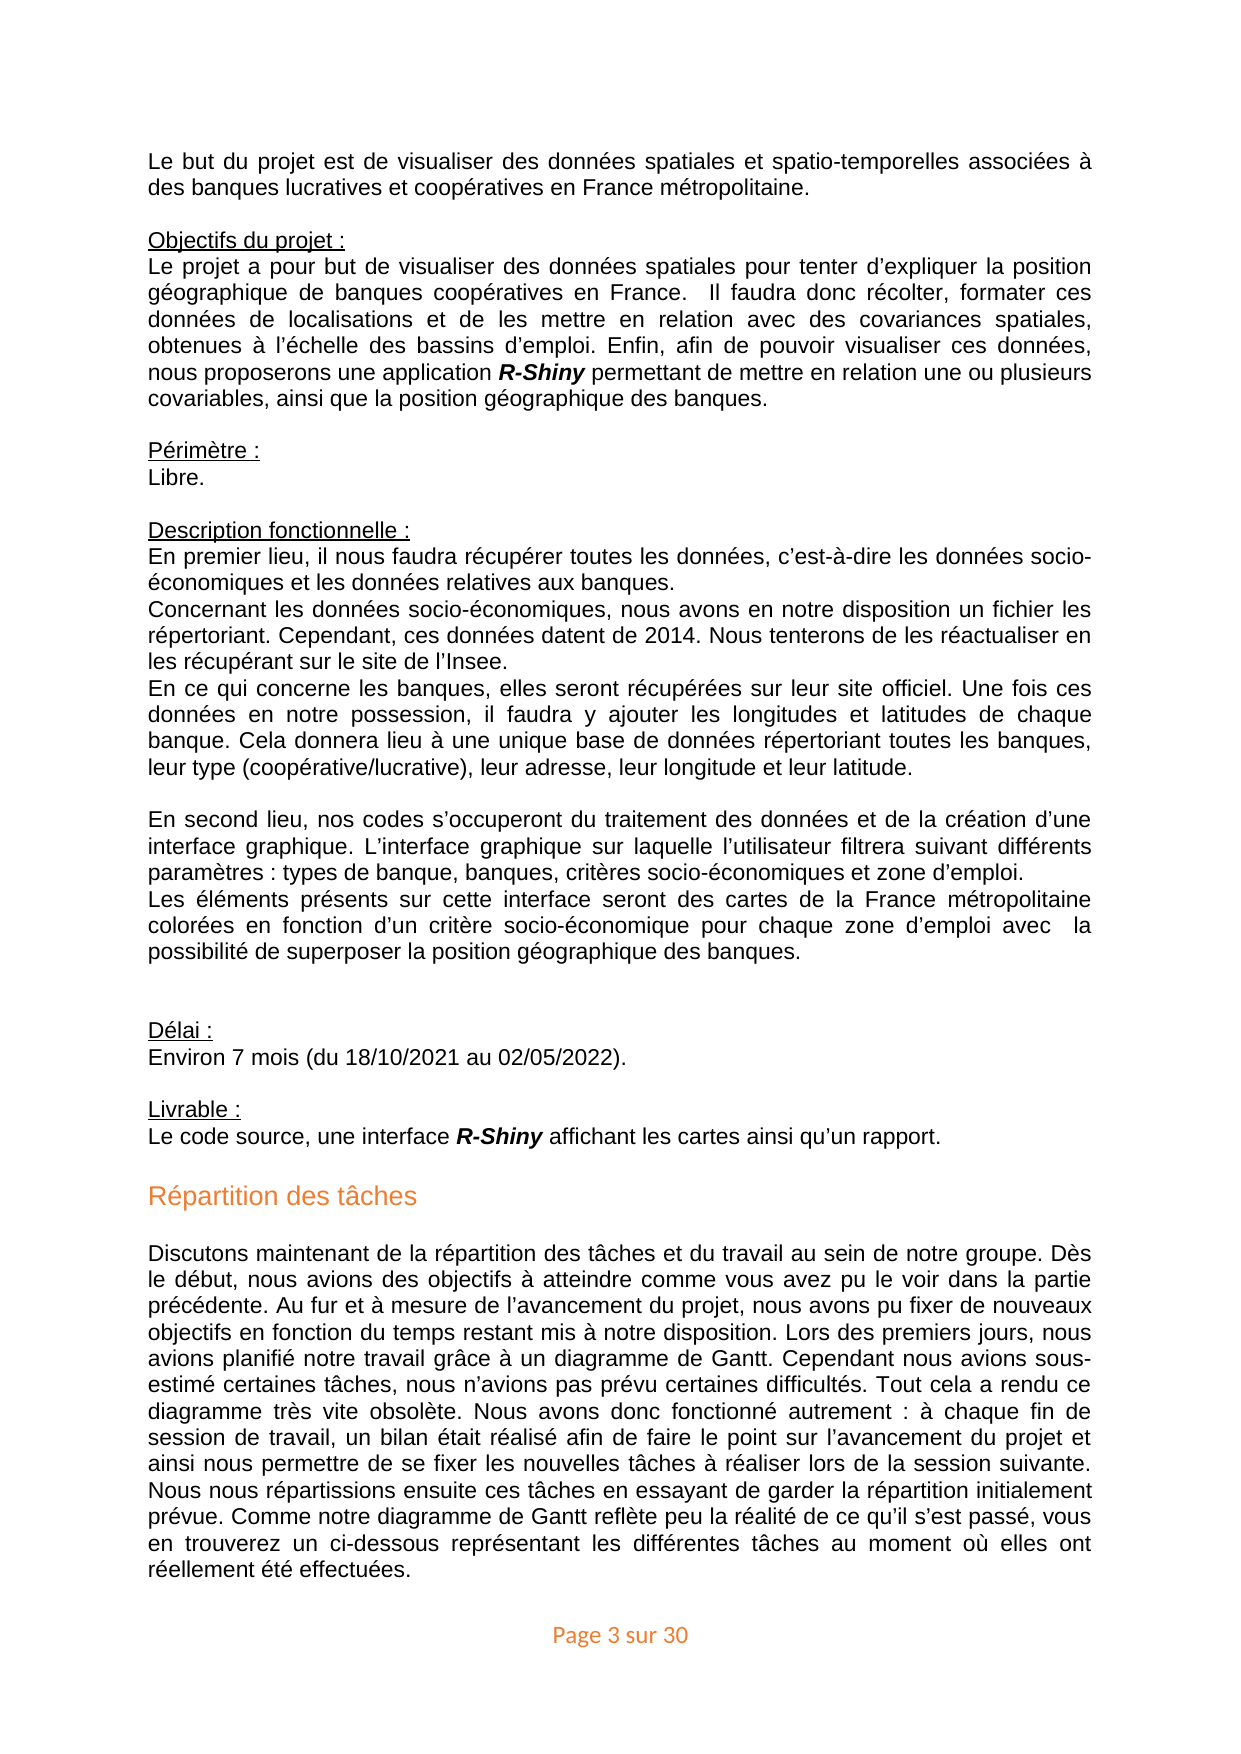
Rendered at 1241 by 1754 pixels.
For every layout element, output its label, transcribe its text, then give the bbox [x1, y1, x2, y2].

text Périmètre : [148, 437, 1093, 464]
text Libre. [148, 464, 1093, 490]
text Concernant les données socio-économiques, nous avons en notre disposition un fichier les répertoriant. Cependant, ces données datent de 2014. Nous tenterons de les réactualiser en les récupérant sur le site de l’Insee. [148, 596, 1093, 675]
text En second lieu, nos codes s’occuperont du traitement des données et de la création d’une interface graphique. L’interface graphique sur laquelle l’utilisateur filtrera suivant différents paramètres : types de banque, banques, critères socio-économiques et zone d’emploi. [148, 806, 1093, 886]
text Délai : [148, 1017, 1093, 1044]
text Objectifs du projet : [148, 227, 1093, 253]
subtitle Répartition des tâches [148, 1179, 1093, 1211]
text Le projet a pour but de visualiser des données spatiales pour tenter d’expliquer la position géographique de banques coopératives en France. Il faudra donc récolter, formater ces données de localisations et de les mettre en relation avec des covariances spatiales, obtenues à l’échelle des bassins d’emploi. Enfin, afin de pouvoir visualiser ces données, nous proposerons une application R-Shiny permettant de mettre en relation une ou plusieurs covariables, ainsi que la position géographique des banques. [148, 253, 1093, 411]
text Discutons maintenant de la répartition des tâches et du travail au sein de notre groupe. Dès le début, nous avions des objectifs à atteindre comme vous avez pu le voir dans la partie précédente. Au fur et à mesure de l’avancement du projet, nous avons pu fixer de nouveaux objectifs en fonction du temps restant mis à notre disposition. Lors des premiers jours, nous avions planifié notre travail grâce à un diagramme de Gantt. Cependant nous avions sous-estimé certaines tâches, nous n’avions pas prévu certaines difficultés. Tout cela a rendu ce diagramme très vite obsolète. Nous avons donc fonctionné autrement : à chaque fin de session de travail, un bilan était réalisé afin de faire le point sur l’avancement du projet et ainsi nous permettre de se fixer les nouvelles tâches à réaliser lors de la session suivante. Nous nous répartissions ensuite ces tâches en essayant de garder la répartition initialement prévue. Comme notre diagramme de Gantt reflète peu la réalité de ce qu’il s’est passé, vous en trouverez un ci-dessous représentant les différentes tâches au moment où elles ont réellement été effectuées. [148, 1239, 1093, 1582]
text Environ 7 mois (du 18/10/2021 au 02/05/2022). [148, 1044, 1093, 1070]
text Le code source, une interface R-Shiny affichant les cartes ainsi qu’un rapport. [148, 1123, 1093, 1149]
text Description fonctionnelle : [148, 517, 1093, 543]
text Les éléments présents sur cette interface seront des cartes de la France métropolitaine colorées en fonction d’un critère socio-économique pour chaque zone d’emploi avec la possibilité de superposer la position géographique des banques. [148, 886, 1093, 964]
text En premier lieu, il nous faudra récupérer toutes les données, c’est-à-dire les données socio-économiques et les données relatives aux banques. [148, 543, 1093, 596]
text Livrable : [148, 1096, 1093, 1123]
text En ce qui concerne les banques, elles seront récupérées sur leur site officiel. Une fois ces données en notre possession, il faudra y ajouter les longitudes et latitudes de chaque banque. Cela donnera lieu à une unique base de données répertoriant toutes les banques, leur type (coopérative/lucrative), leur adresse, leur longitude et leur latitude. [148, 675, 1093, 780]
text Le but du projet est de visualiser des données spatiales et spatio-temporelles associées à des banques lucratives et coopératives en France métropolitaine. [148, 148, 1093, 200]
